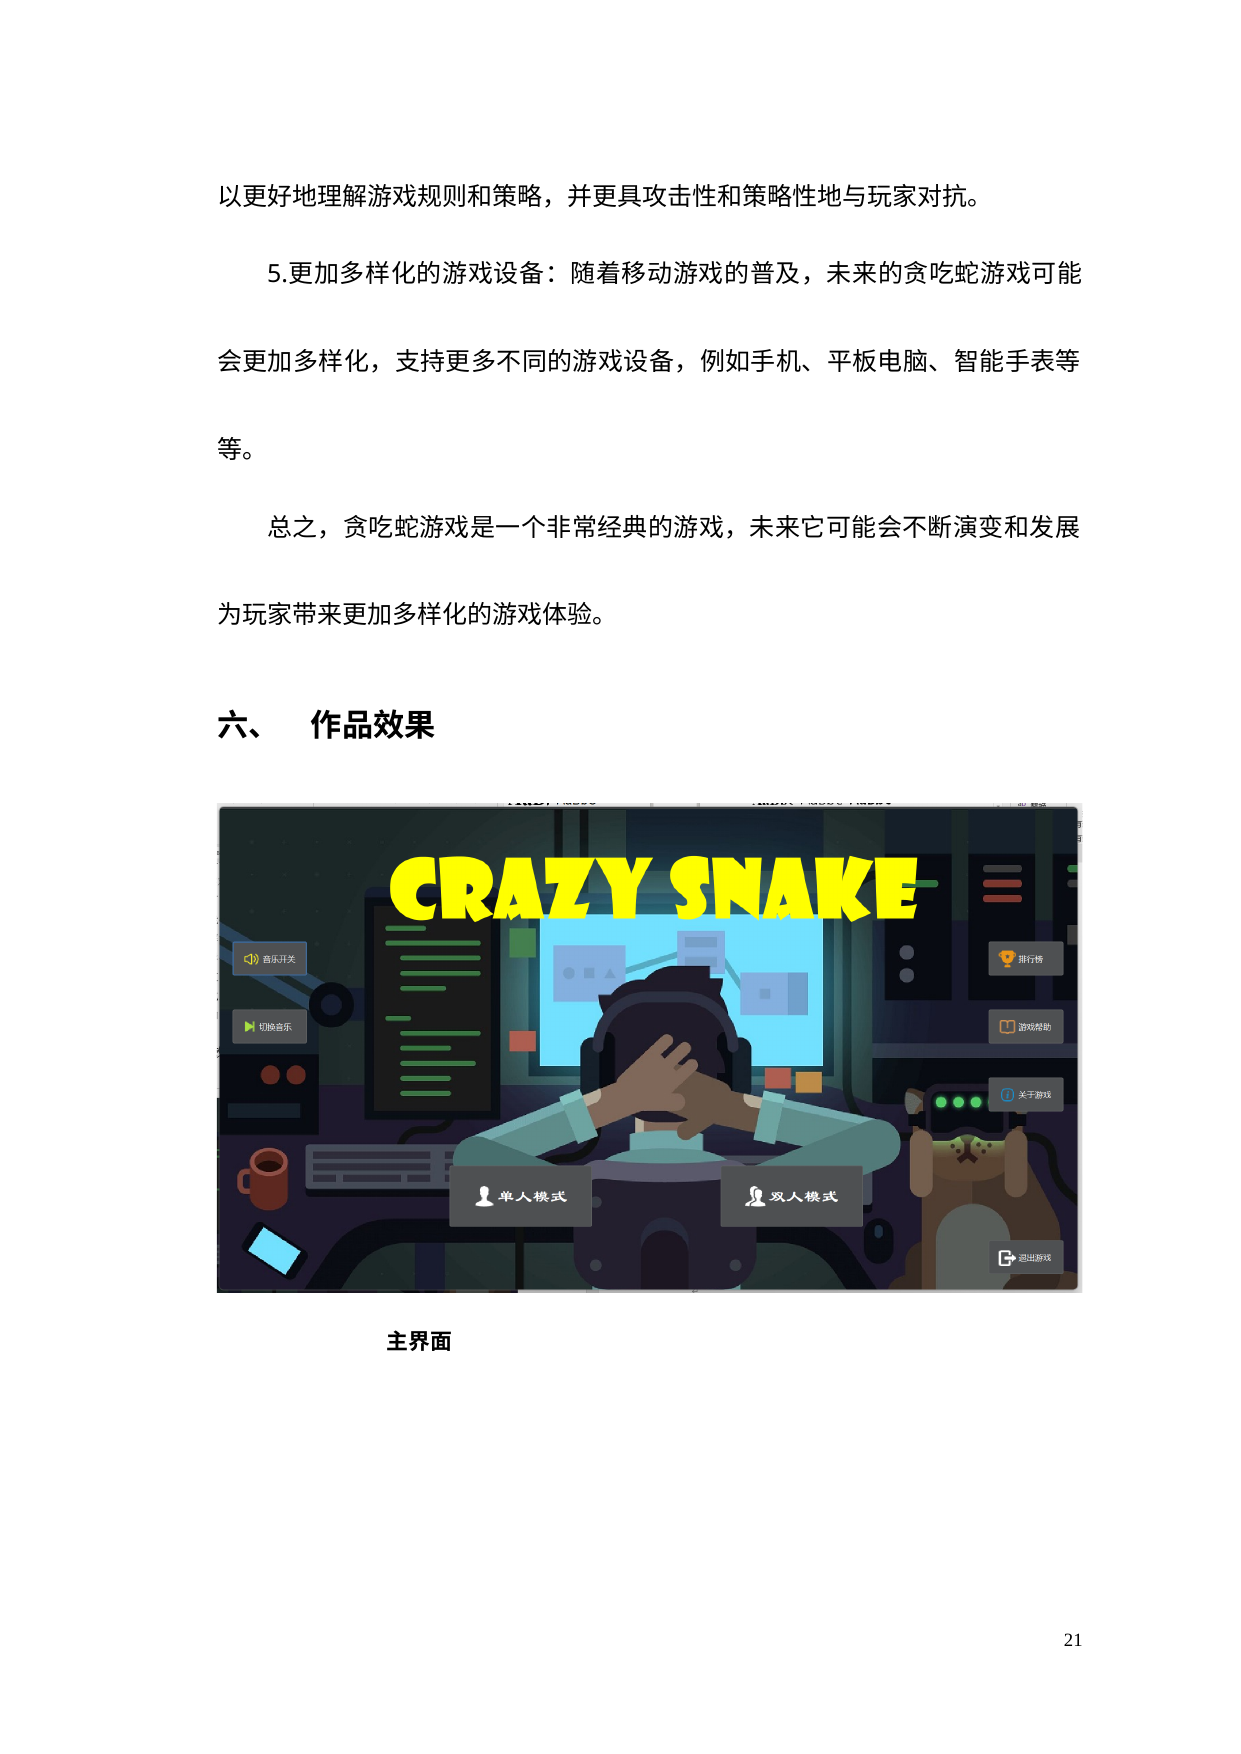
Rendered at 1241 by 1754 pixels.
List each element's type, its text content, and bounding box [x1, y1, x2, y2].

picture [216, 803, 1083, 1293]
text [217, 162, 1082, 227]
text 总之，贪吃蛇游戏是一个非常经典的游戏，未来它可能会不断演变和发展，为玩家带来更加多样化的游戏体验。 [217, 493, 1082, 645]
subtitle 作品效果 [217, 690, 1082, 755]
text 主界面 [217, 1324, 1082, 1356]
text 5.更加多样化的游戏设备：随着移动游戏的普及，未来的贪吃蛇游戏可能会更加多样化，支持更多不同的游戏设备，例如手机、平板电脑、智能手表等等。 [217, 239, 1082, 480]
